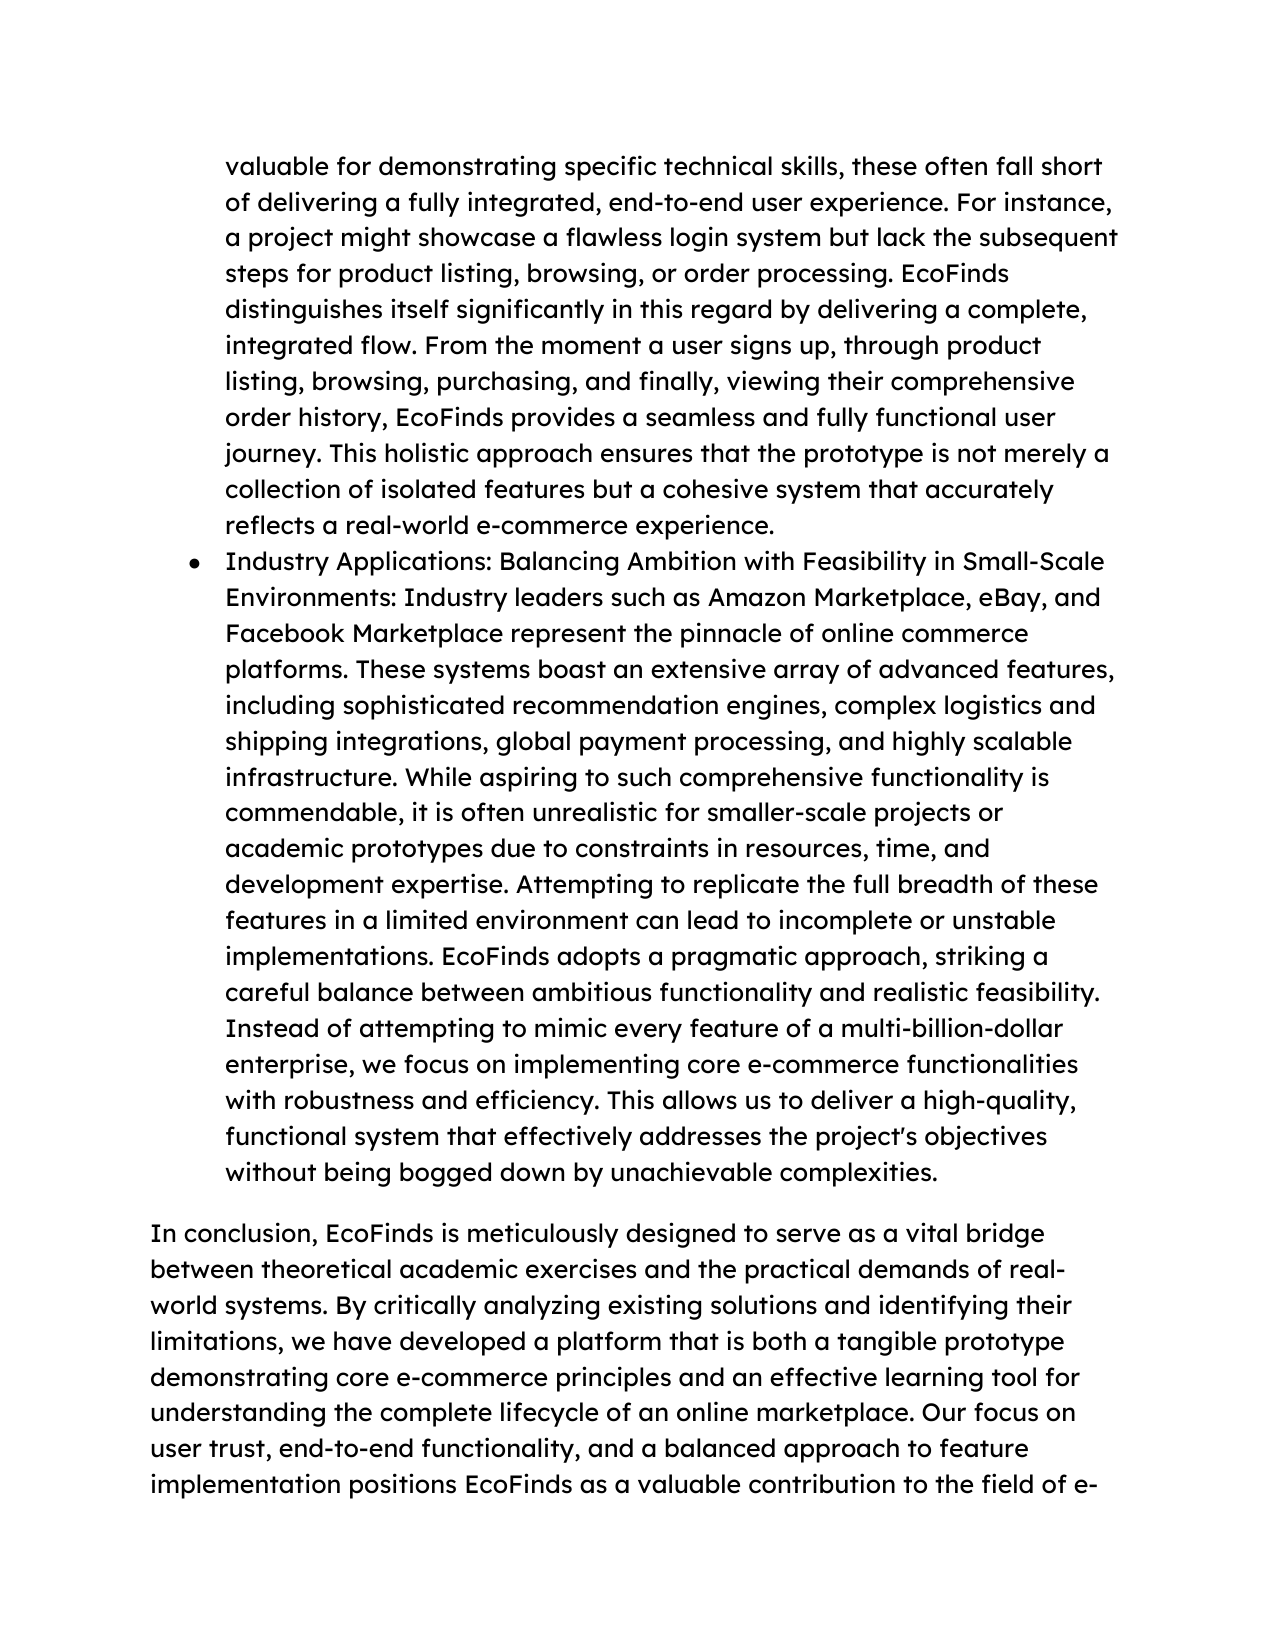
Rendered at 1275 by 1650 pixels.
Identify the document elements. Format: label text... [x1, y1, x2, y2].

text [150, 1217, 1125, 1500]
list Industry Applications: Balancing Ambition with Feasibility in Small-Scale Environments: Industry leaders such as Amazon Marketplace, eBay, and Facebook Marketplace represent the pinnacle of online commerce platforms. These systems boast an extensive array of advanced features, including sophisticated recommendation engines, complex logistics and shipping integrations, global payment processing, and highly scalable infrastructure. While aspiring to such comprehensive functionality is commendable, it is often unrealistic for smaller-scale projects or academic prototypes due to constraints in resources, time, and development expertise. Attempting to replicate the full breadth of these features in a limited environment can lead to incomplete or unstable implementations. EcoFinds adopts a pragmatic approach, striking a careful balance between ambitious functionality and realistic feasibility. Instead of attempting to mimic every feature of a multi-billion-dollar enterprise, we focus on implementing core e-commerce functionalities with robustness and efficiency. This allows us to deliver a high-quality, functional system that effectively addresses the project's objectives without being bogged down by unachievable complexities. [187, 545, 1125, 1187]
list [187, 150, 1125, 541]
